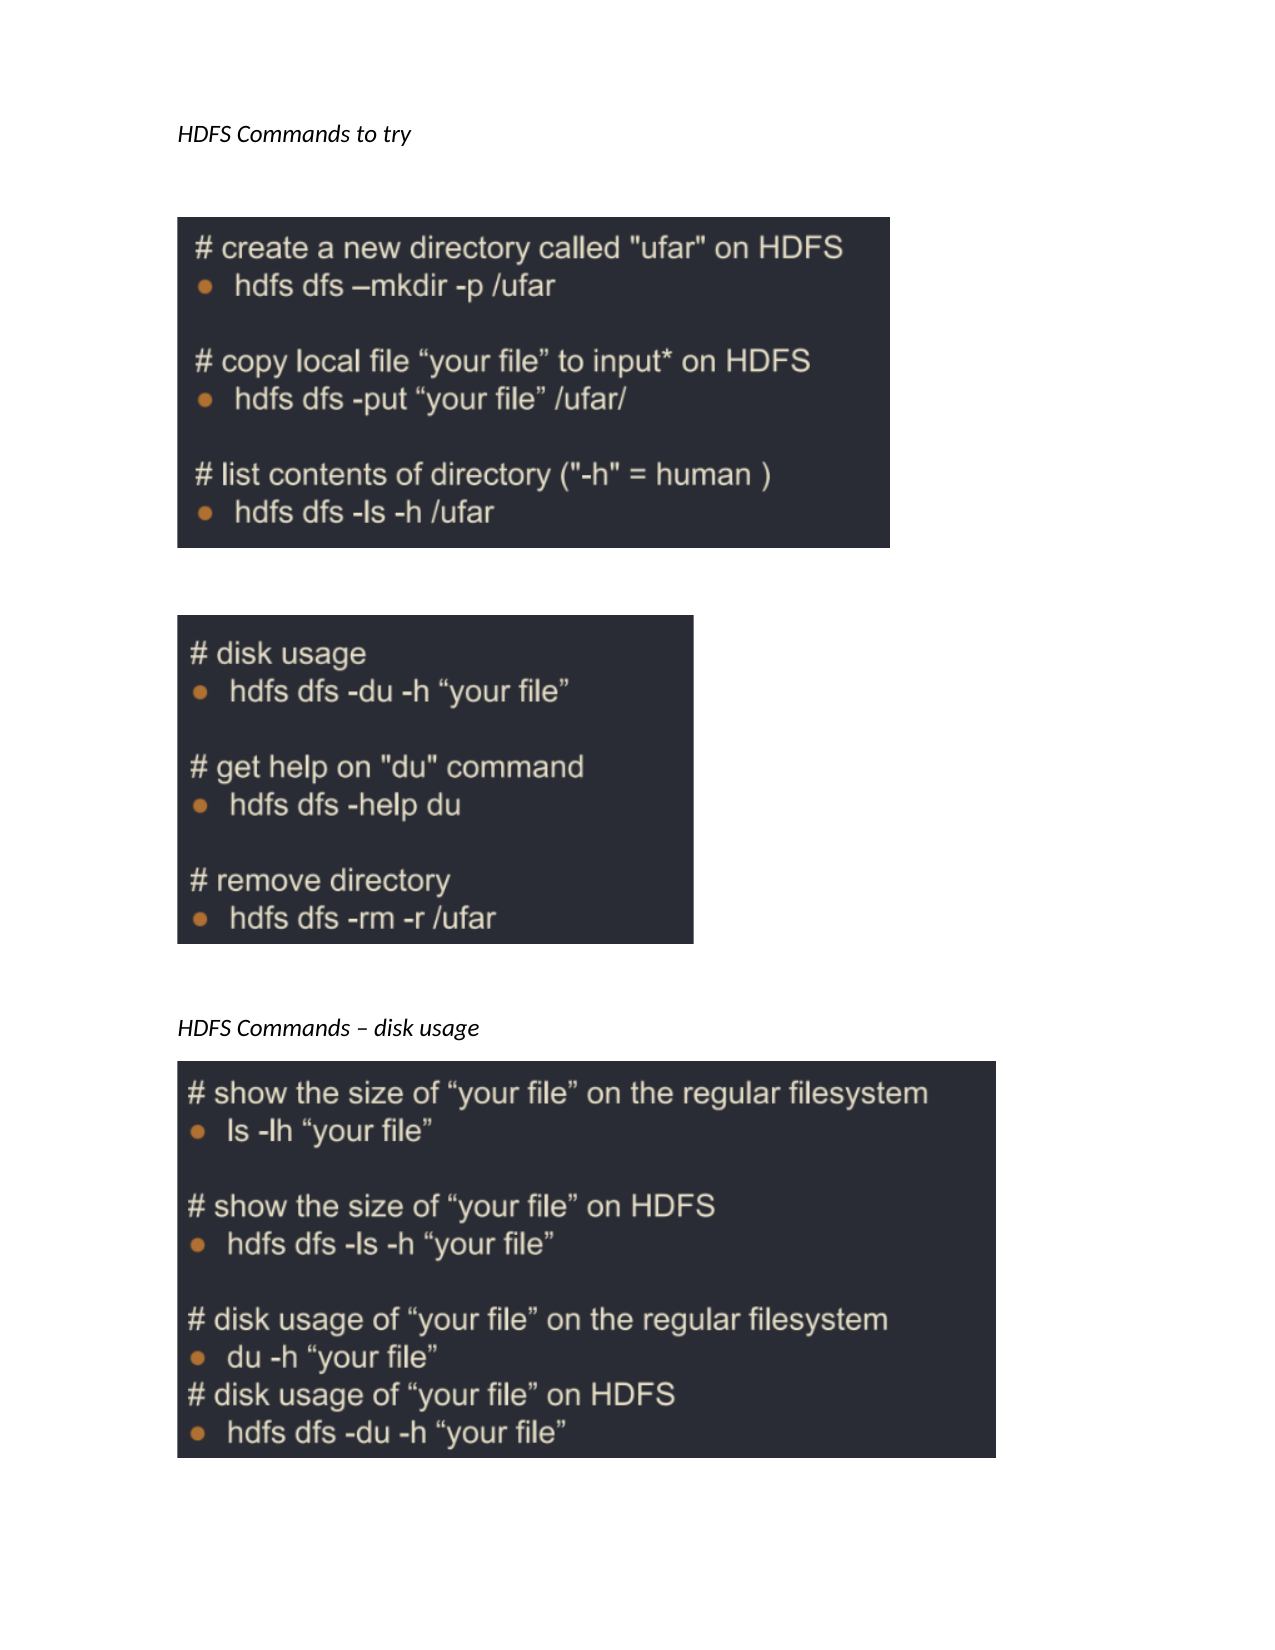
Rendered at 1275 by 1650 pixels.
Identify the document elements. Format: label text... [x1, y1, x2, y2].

picture [177, 615, 694, 944]
text HDFS Commands – disk usage [177, 1012, 1186, 1042]
picture [177, 217, 890, 548]
picture [177, 1061, 996, 1458]
text HDFS Commands to try [177, 118, 1186, 149]
